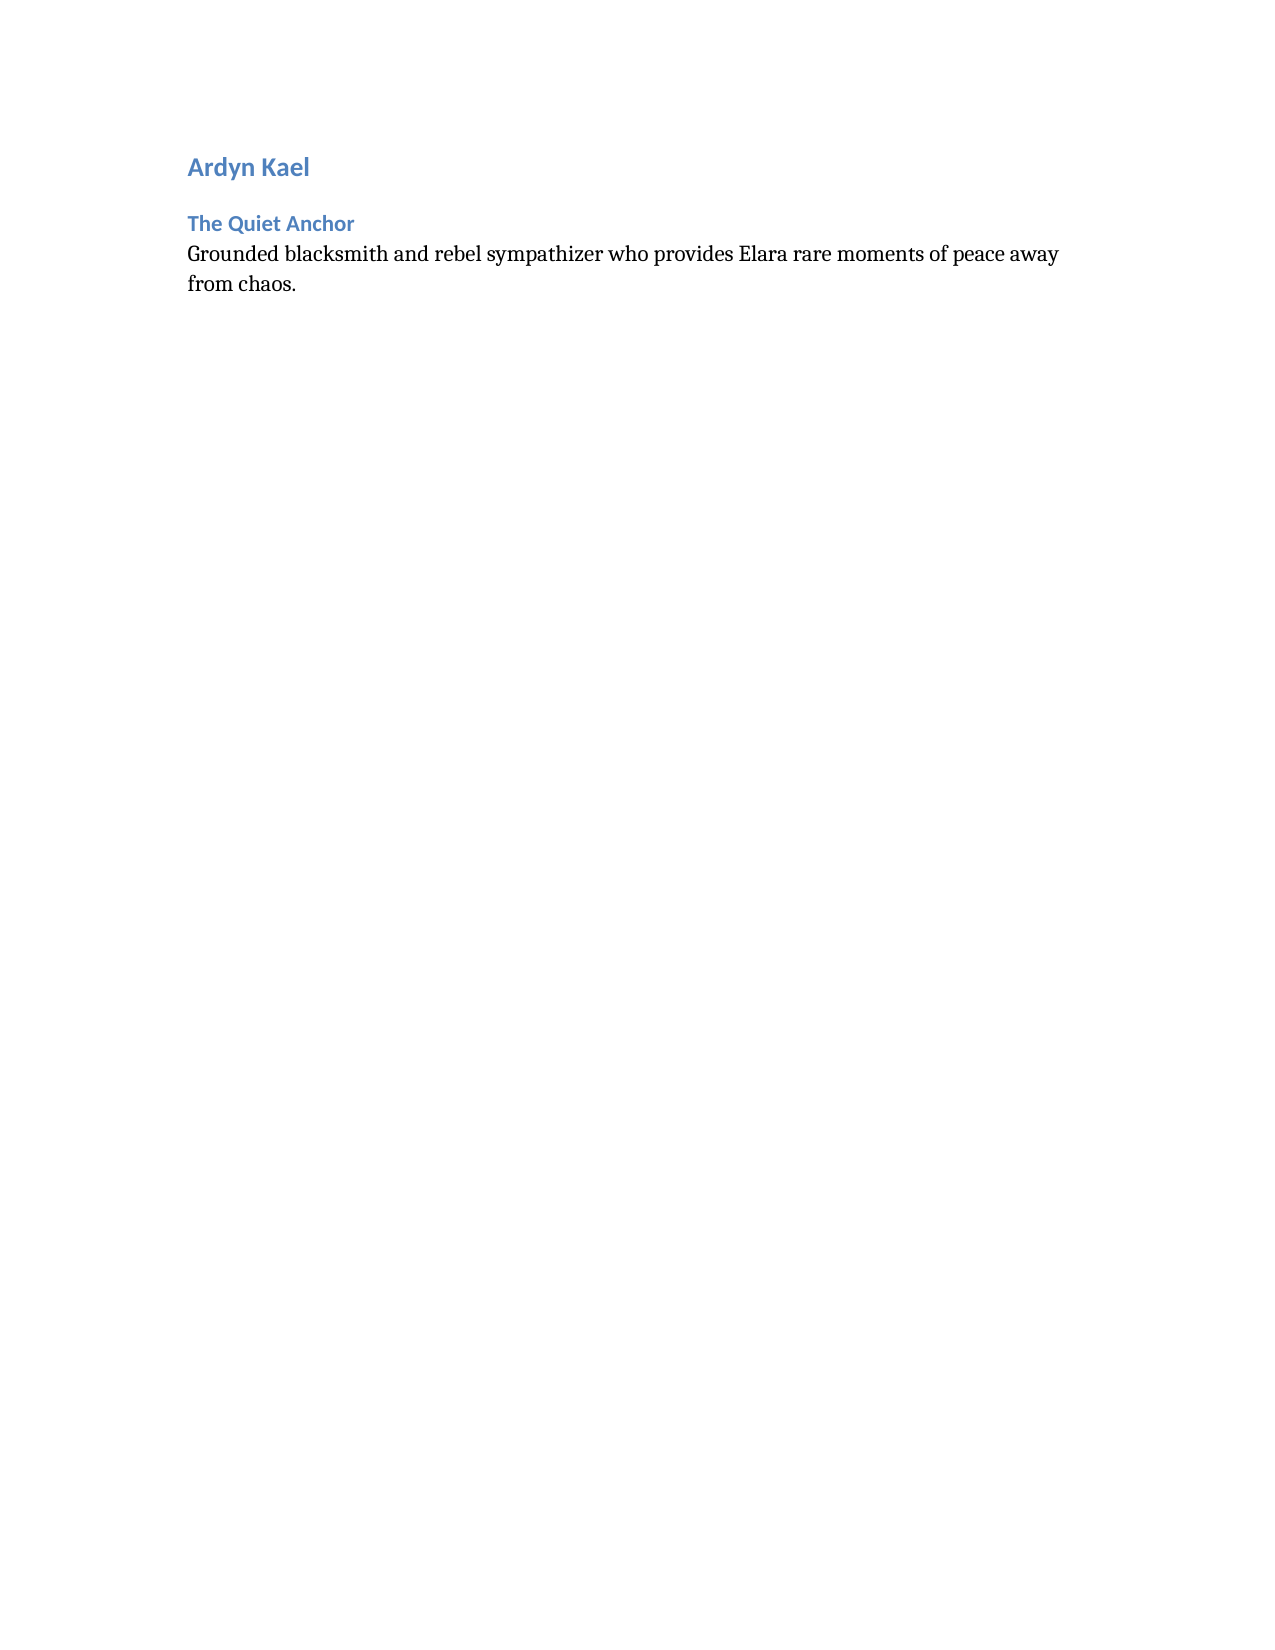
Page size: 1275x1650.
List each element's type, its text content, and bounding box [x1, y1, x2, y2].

subtitle The Quiet Anchor [187, 209, 1087, 237]
text Grounded blacksmith and rebel sympathizer who provides Elara rare moments of peace away from chaos. [187, 241, 1087, 297]
subtitle Ardyn Kael [187, 150, 1087, 183]
